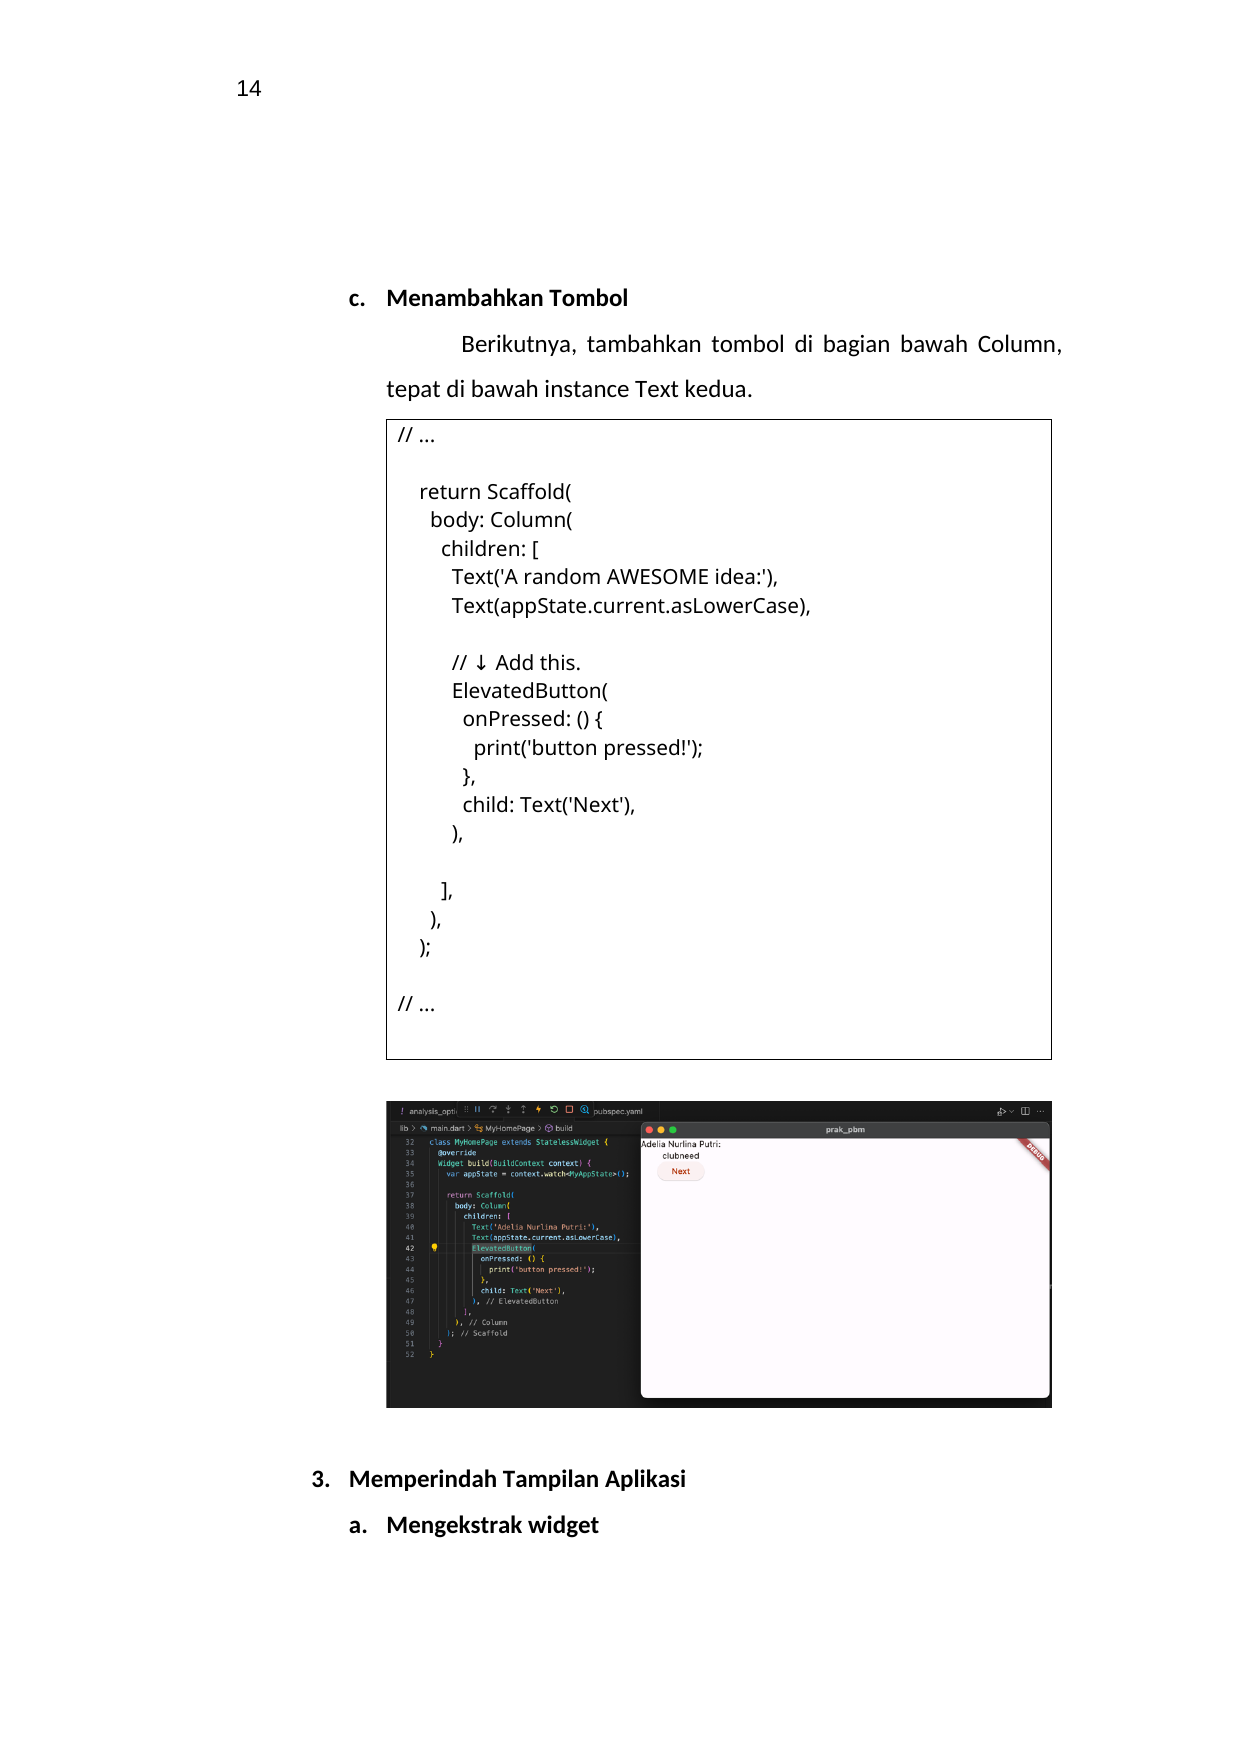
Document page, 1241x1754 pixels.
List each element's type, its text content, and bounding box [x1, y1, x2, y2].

table_header // ... return Scaffold( body: Column( children: [ Text('A random AWESOME idea:'), Text(appState.current.asLowerCase), // ↓ Add this. ElevatedButton( onPressed: () { print('button pressed!'); }, child: Text('Next'), ), ], ), ); // ... [387, 420, 1051, 1058]
list Menambahkan Tombol [349, 282, 1063, 312]
list Memperindah Tampilan Aplikasi [311, 1463, 1063, 1493]
list Mengekstrak widget [349, 1509, 1063, 1539]
list Berikutnya, tambahkan tombol di bagian bawah Column, tepat di bawah instance Text kedua. [386, 328, 1063, 404]
picture [386, 1101, 1052, 1408]
